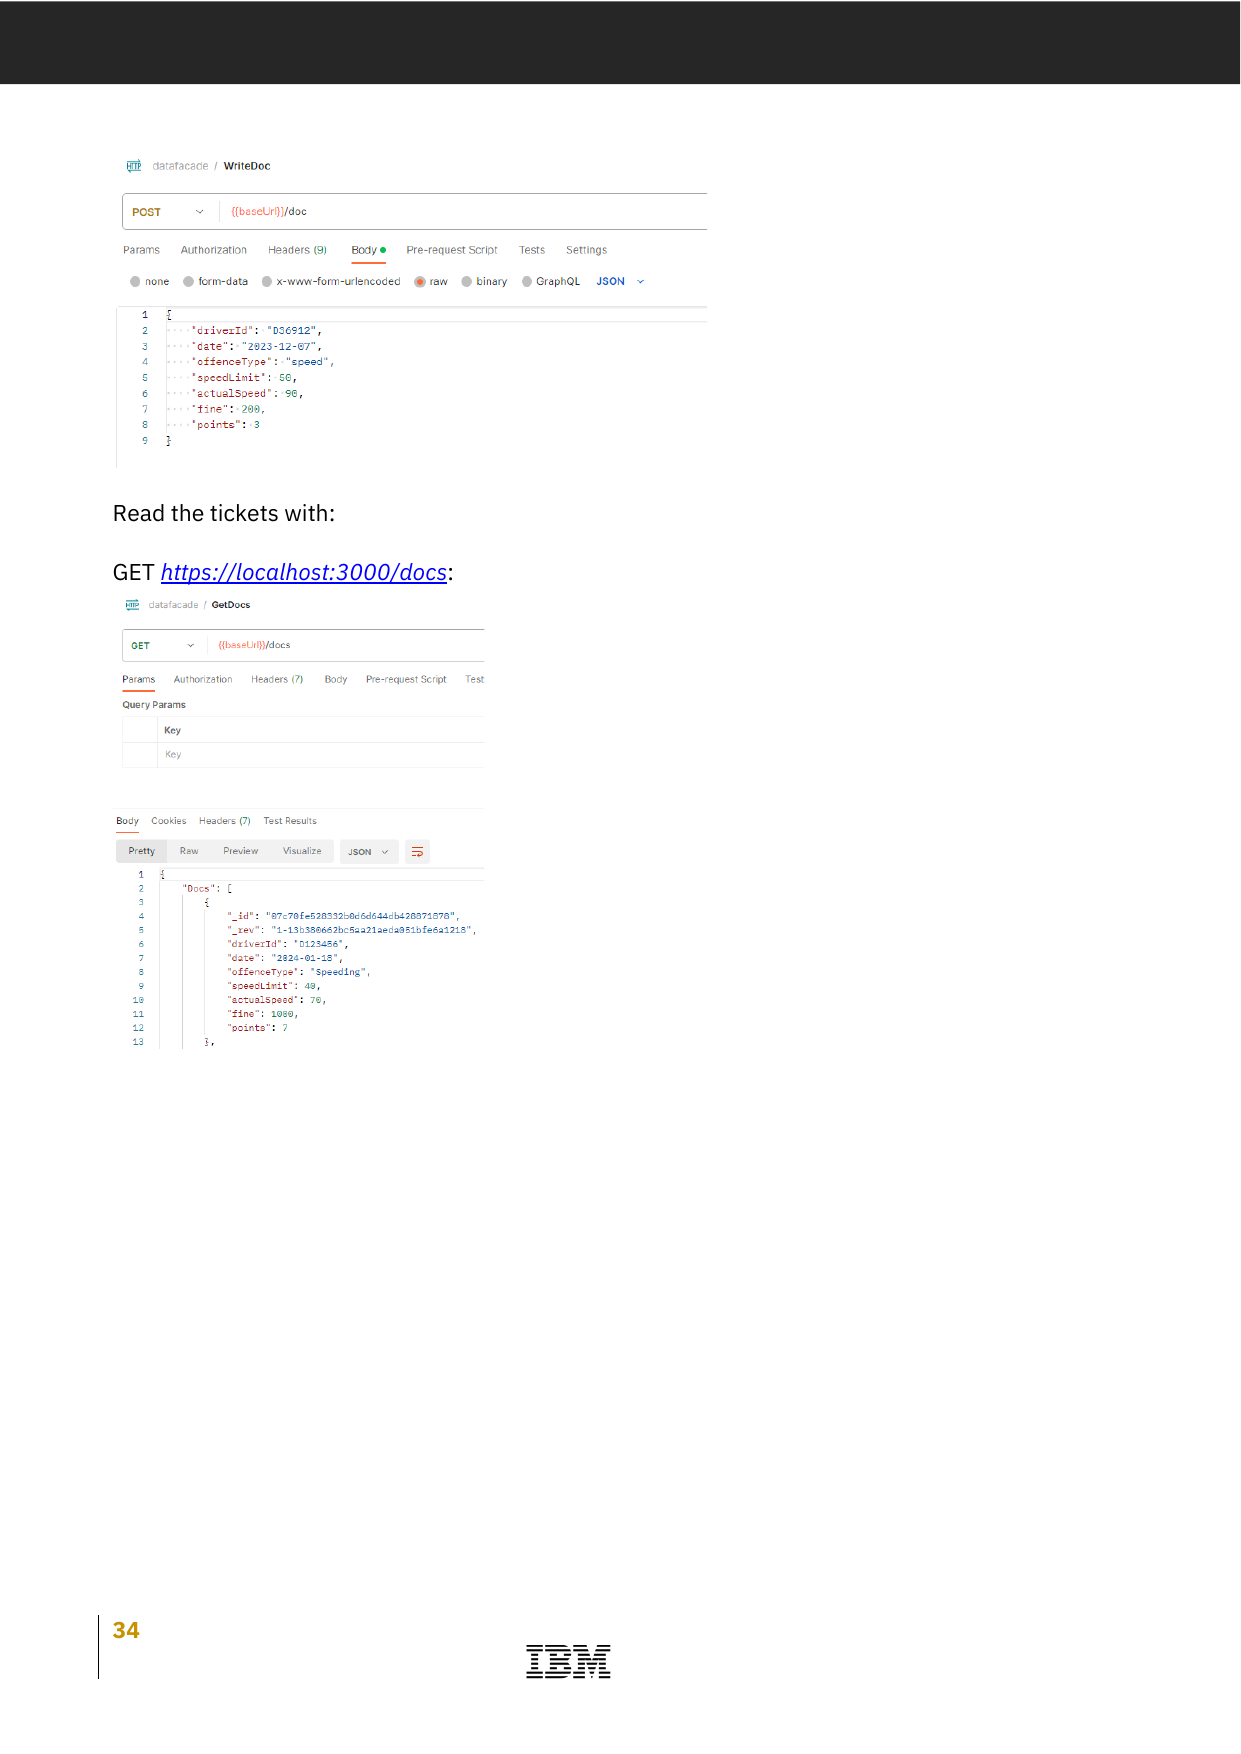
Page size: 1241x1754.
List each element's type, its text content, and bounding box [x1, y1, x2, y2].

picture [112, 586, 485, 1049]
text Read the tickets with: [112, 497, 1128, 527]
picture [112, 150, 708, 468]
text GET https://localhost:3000/docs: [112, 557, 1128, 587]
picture [526, 1645, 611, 1679]
